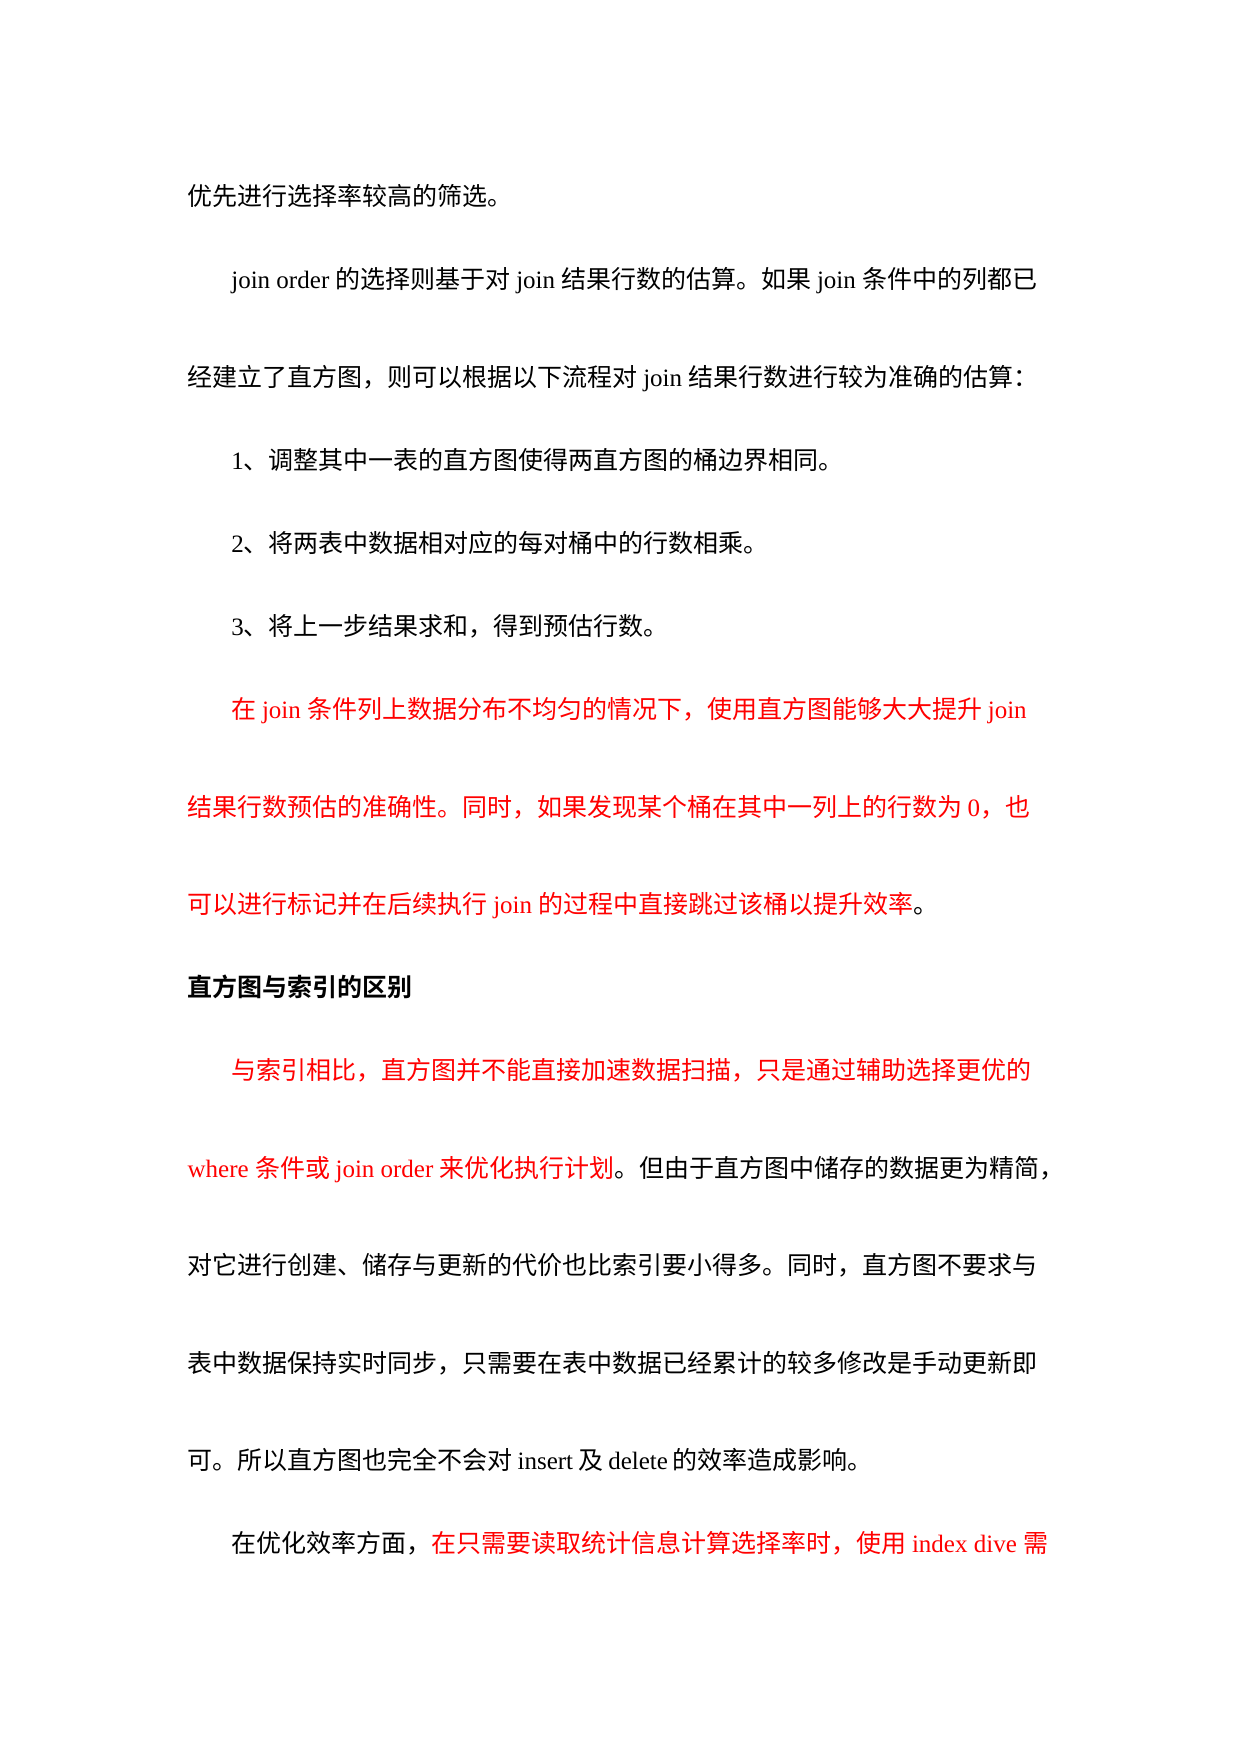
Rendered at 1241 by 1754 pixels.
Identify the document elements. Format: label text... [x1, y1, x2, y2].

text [187, 1509, 1053, 1574]
text 与索引相比，直方图并不能直接加速数据扫描，只是通过辅助选择更优的 where 条件或 join order 来优化执行计划。但由于直方图中储存的数据更为精简，对它进行创建、储存与更新的代价也比索引要小得多。同时，直方图不要求与表中数据保持实时同步，只需要在表中数据已经累计的较多修改是手动更新即可。所以直方图也完全不会对insert及delete的效率造成影响。​ [187, 1036, 1053, 1491]
text 1、调整其中一表的直方图使得两直方图的桶边界相同。 [187, 426, 1053, 491]
subtitle 直方图与索引的区别 [187, 953, 1053, 1018]
text 3、将上一步结果求和，得到预估行数。 [187, 592, 1053, 657]
text 在 join 条件列上数据分布不均匀的情况下，使用直方图能够大大提升 join 结果行数预估的准确性。同时，如果发现某个桶在其中一列上的行数为0，也可以进行标记并在后续执行 join 的过程中直接跳过该桶以提升效率。 [187, 675, 1053, 935]
text join order 的选择则基于对 join 结果行数的估算。如果 join 条件中的列都已经建立了直方图，则可以根据以下流程对 join 结果行数进行较为准确的估算： [187, 245, 1053, 408]
text 2、将两表中数据相对应的每对桶中的行数相乘。 [187, 509, 1053, 574]
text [187, 162, 1053, 227]
